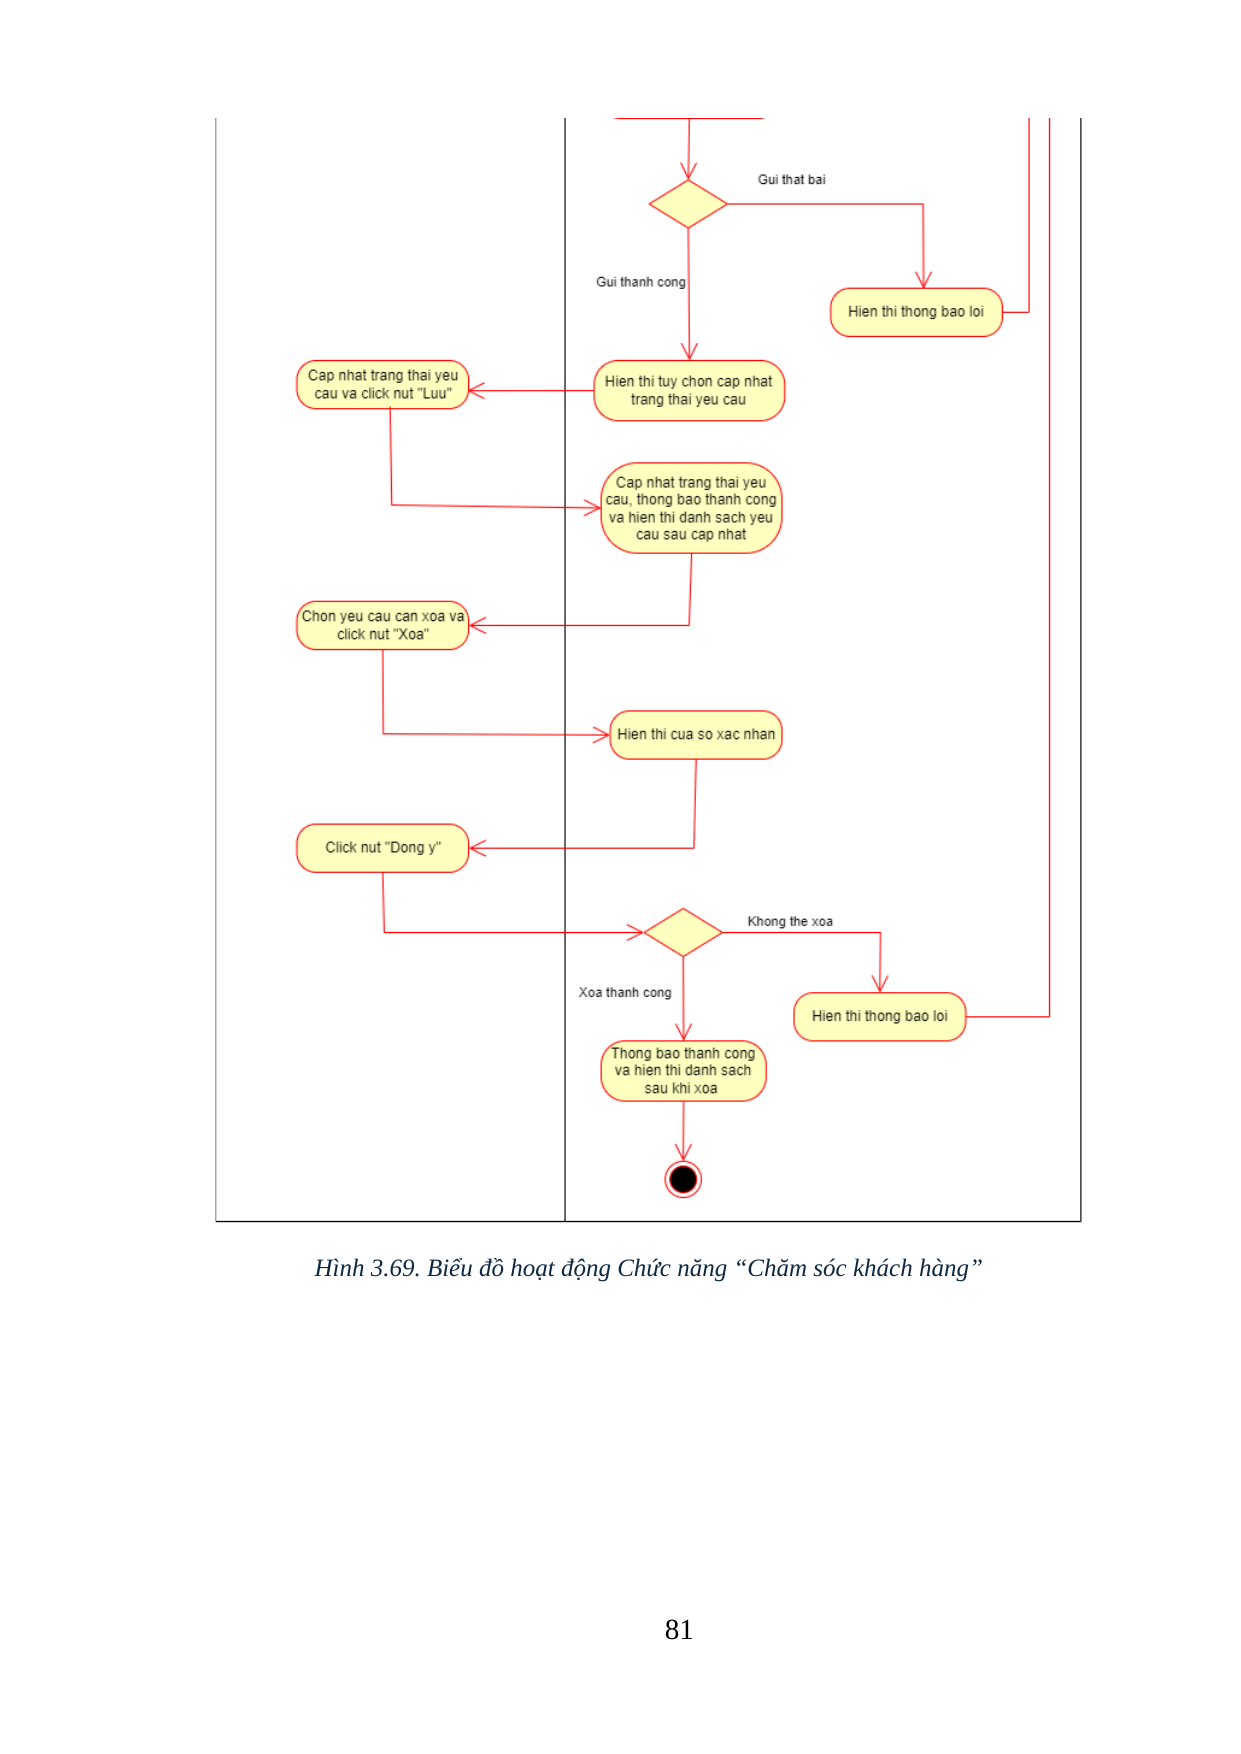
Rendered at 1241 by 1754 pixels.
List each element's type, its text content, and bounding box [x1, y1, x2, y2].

picture [215, 118, 1084, 1228]
